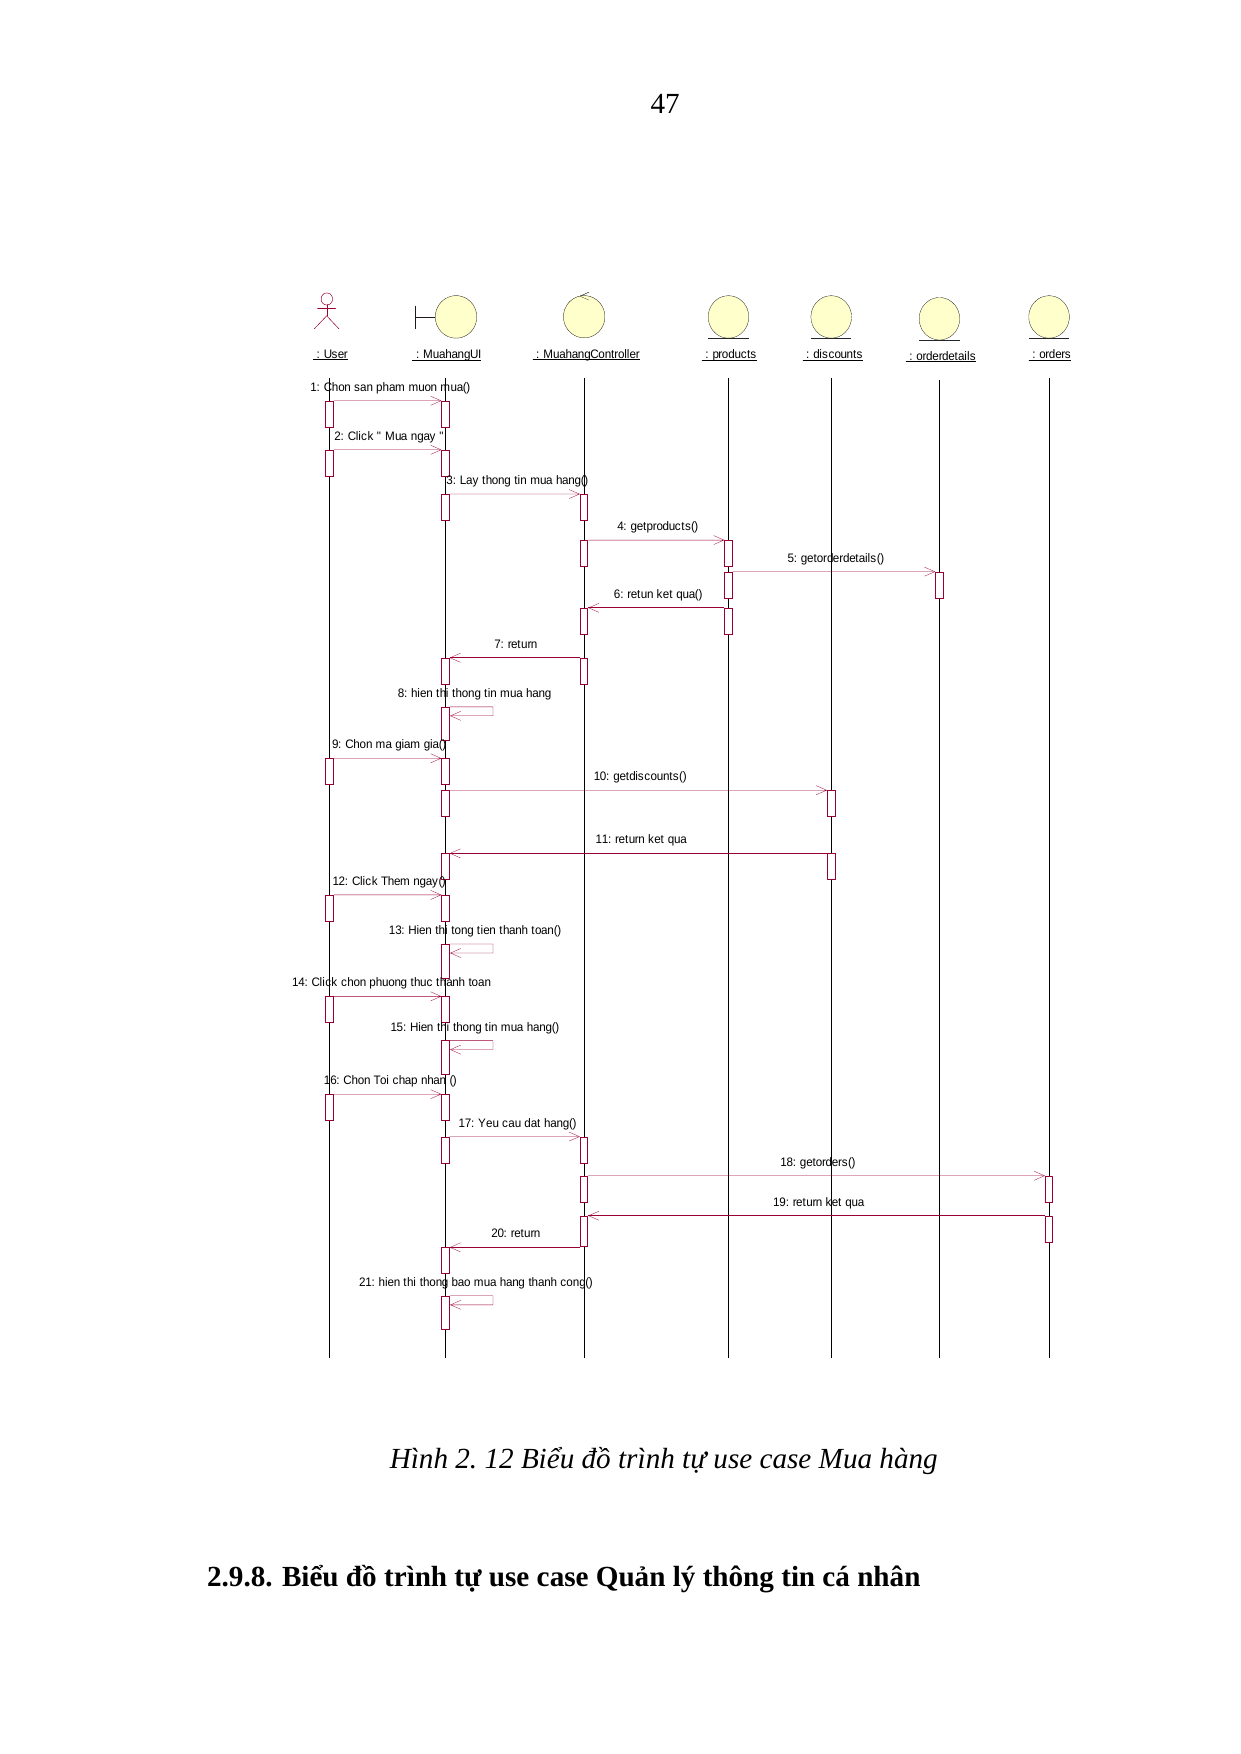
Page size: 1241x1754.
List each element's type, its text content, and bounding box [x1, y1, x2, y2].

text Hình 2. 12 Biểu đồ trình tự use case Mua hàng [207, 1442, 1122, 1475]
list Biểu đồ trình tự use case Quản lý thông tin cá nhân [207, 1559, 1122, 1592]
